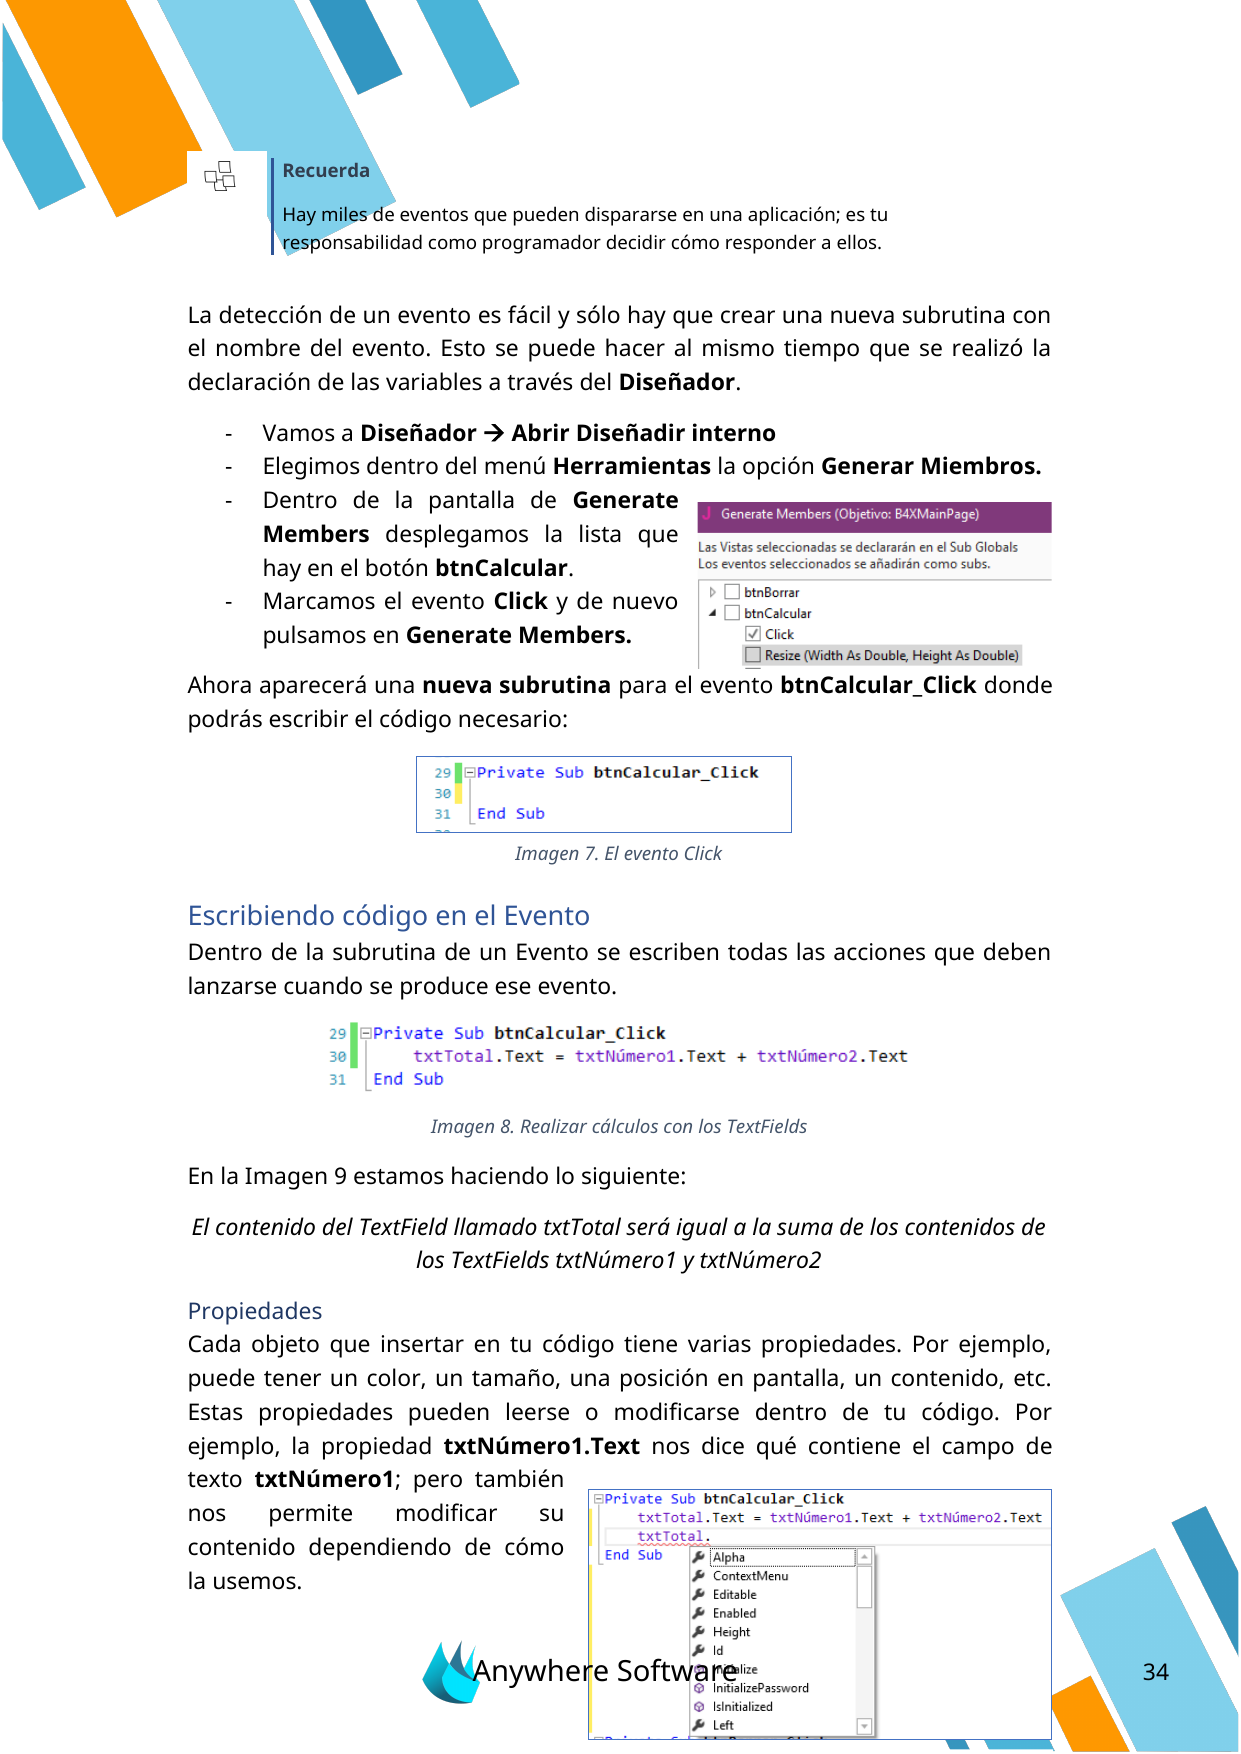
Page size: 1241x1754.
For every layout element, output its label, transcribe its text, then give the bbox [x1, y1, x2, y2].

picture [2, 0, 520, 256]
list Elegimos dentro del menú Herramientas la opción Generar Miembros. [225, 450, 1053, 482]
picture [697, 502, 1052, 669]
text La detección de un evento es fácil y sólo hay que crear una nueva subrutina con el nombre del evento. Esto se puede hacer al mismo tiempo que se realizó la declaración de las variables a través del Diseñador. [187, 299, 1053, 397]
picture [417, 757, 791, 832]
list Marcamos el evento Click y de nuevo pulsamos en Generate Members. [225, 585, 697, 650]
list Dentro de la pantalla de Generate Members desplegamos la lista que hay en el botón btnCalcular. [225, 484, 1053, 583]
picture [589, 1490, 1051, 1739]
picture [515, 240, 520, 248]
text En la Imagen 9 estamos haciendo lo siguiente: [187, 1160, 1053, 1191]
picture [422, 1640, 481, 1704]
text Imagen 8. Realizar cálculos con los TextFields [187, 1114, 1053, 1139]
text Cada objeto que insertar en tu código tiene varias propiedades. Por ejemplo, puede tener un color, un tamaño, una posición en pantalla, un contenido, etc. Estas propiedades pueden leerse o modificarse dentro de tu código. Por ejemplo, la propiedad txtNúmero1.Text nos dice qué contiene el campo de texto txtNúmero1; pero también nos permite modificar su contenido dependiendo de cómo la usemos. [187, 1328, 1053, 1596]
subtitle Propiedades [187, 1295, 1053, 1326]
text El contenido del TextField llamado txtTotal será igual a la suma de los contenidos de los TextFields txtNúmero1 y txtNúmero2 [187, 1211, 1053, 1276]
picture [320, 1020, 920, 1095]
subtitle Escribiendo código en el Evento [187, 896, 1053, 933]
picture [933, 1506, 1239, 1752]
list Vamos a Diseñador Abrir Diseñadir interno [225, 417, 1053, 448]
text Ahora aparecerá una nueva subrutina para el evento btnCalcular_Click donde podrás escribir el código necesario: [187, 669, 1053, 734]
text Dentro de la subrutina de un Evento se escriben todas las acciones que deben lanzarse cuando se produce ese evento. [187, 936, 1053, 1001]
